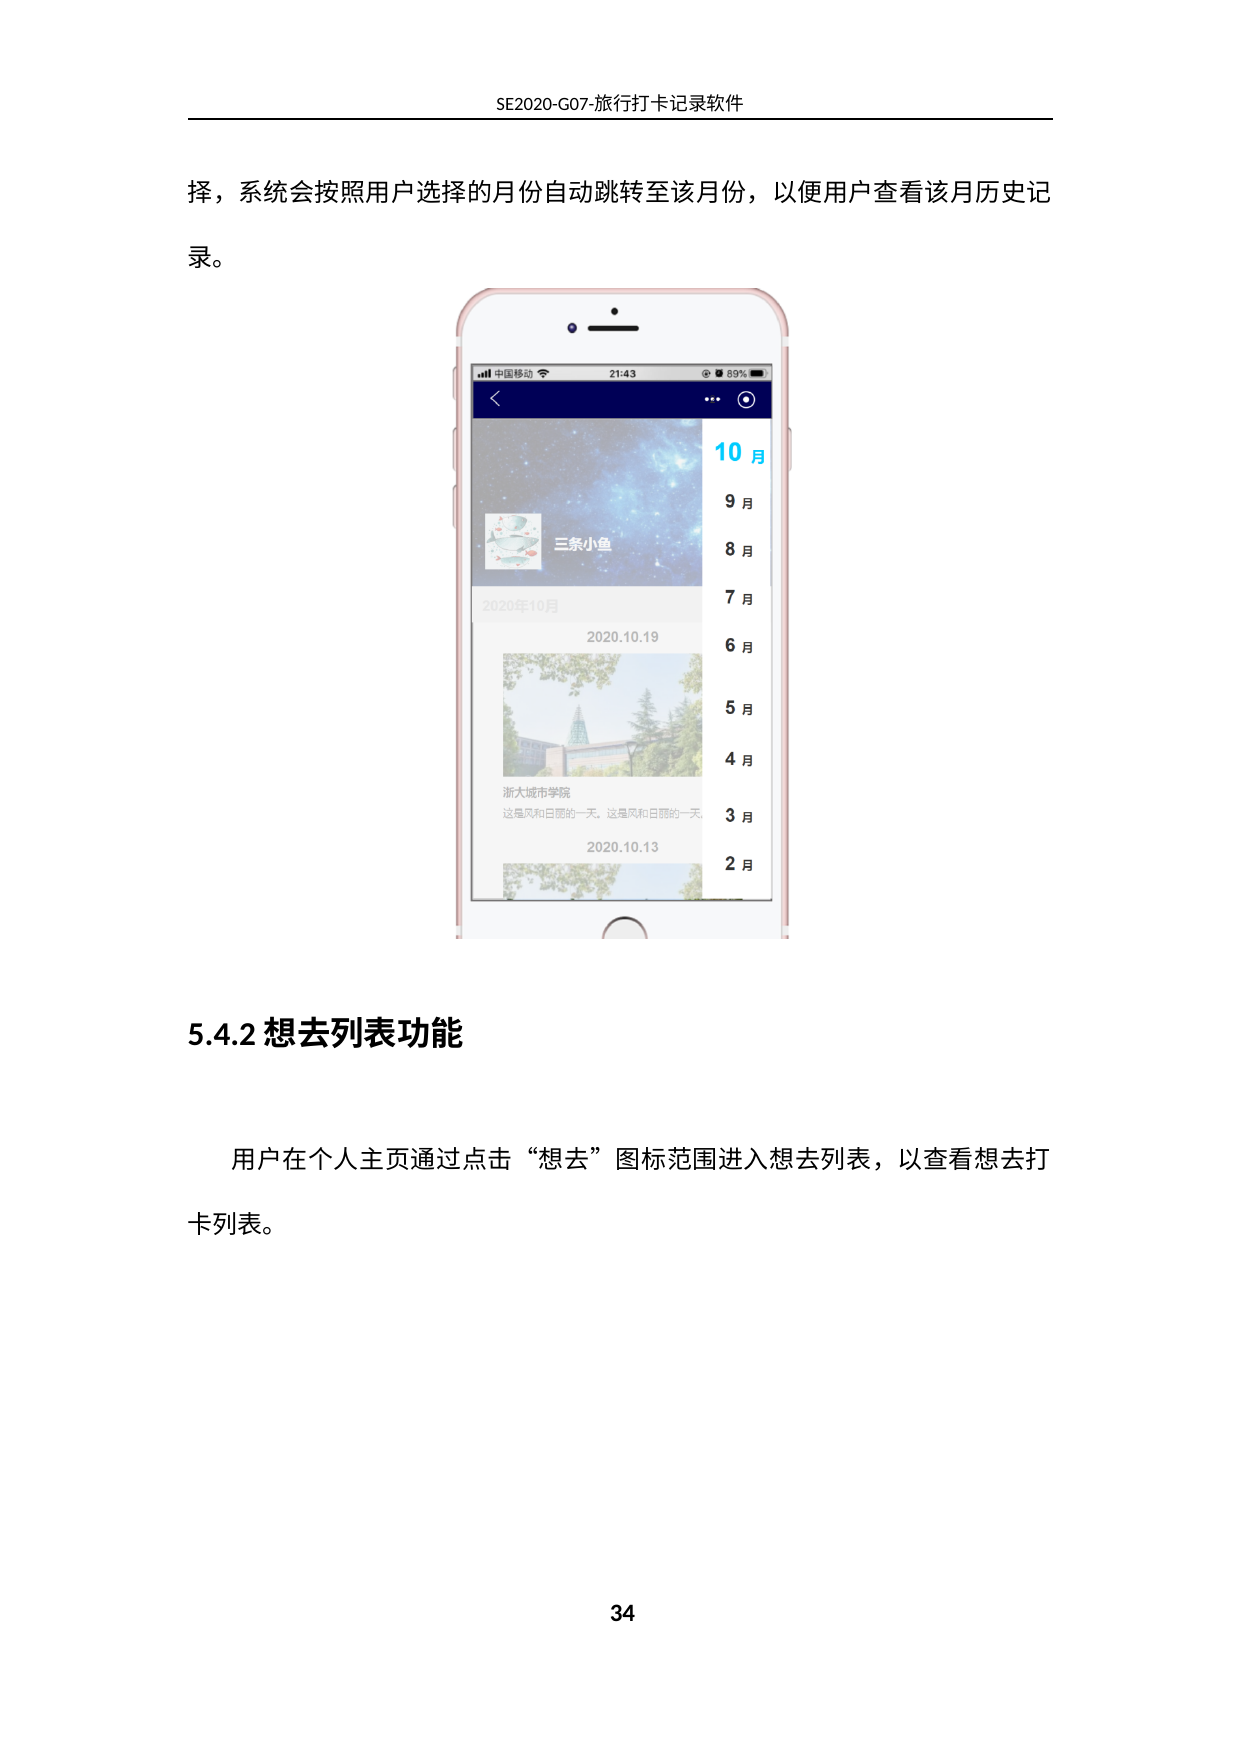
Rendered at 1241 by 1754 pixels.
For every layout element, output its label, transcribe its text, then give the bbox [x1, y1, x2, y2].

subtitle 5.4.2 想去列表功能 [187, 998, 1053, 1063]
text 用户在个人主页通过点击“想去”图标范围进入想去列表，以查看想去打卡列表。 [187, 1125, 1053, 1255]
picture [448, 288, 792, 939]
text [187, 158, 1053, 288]
